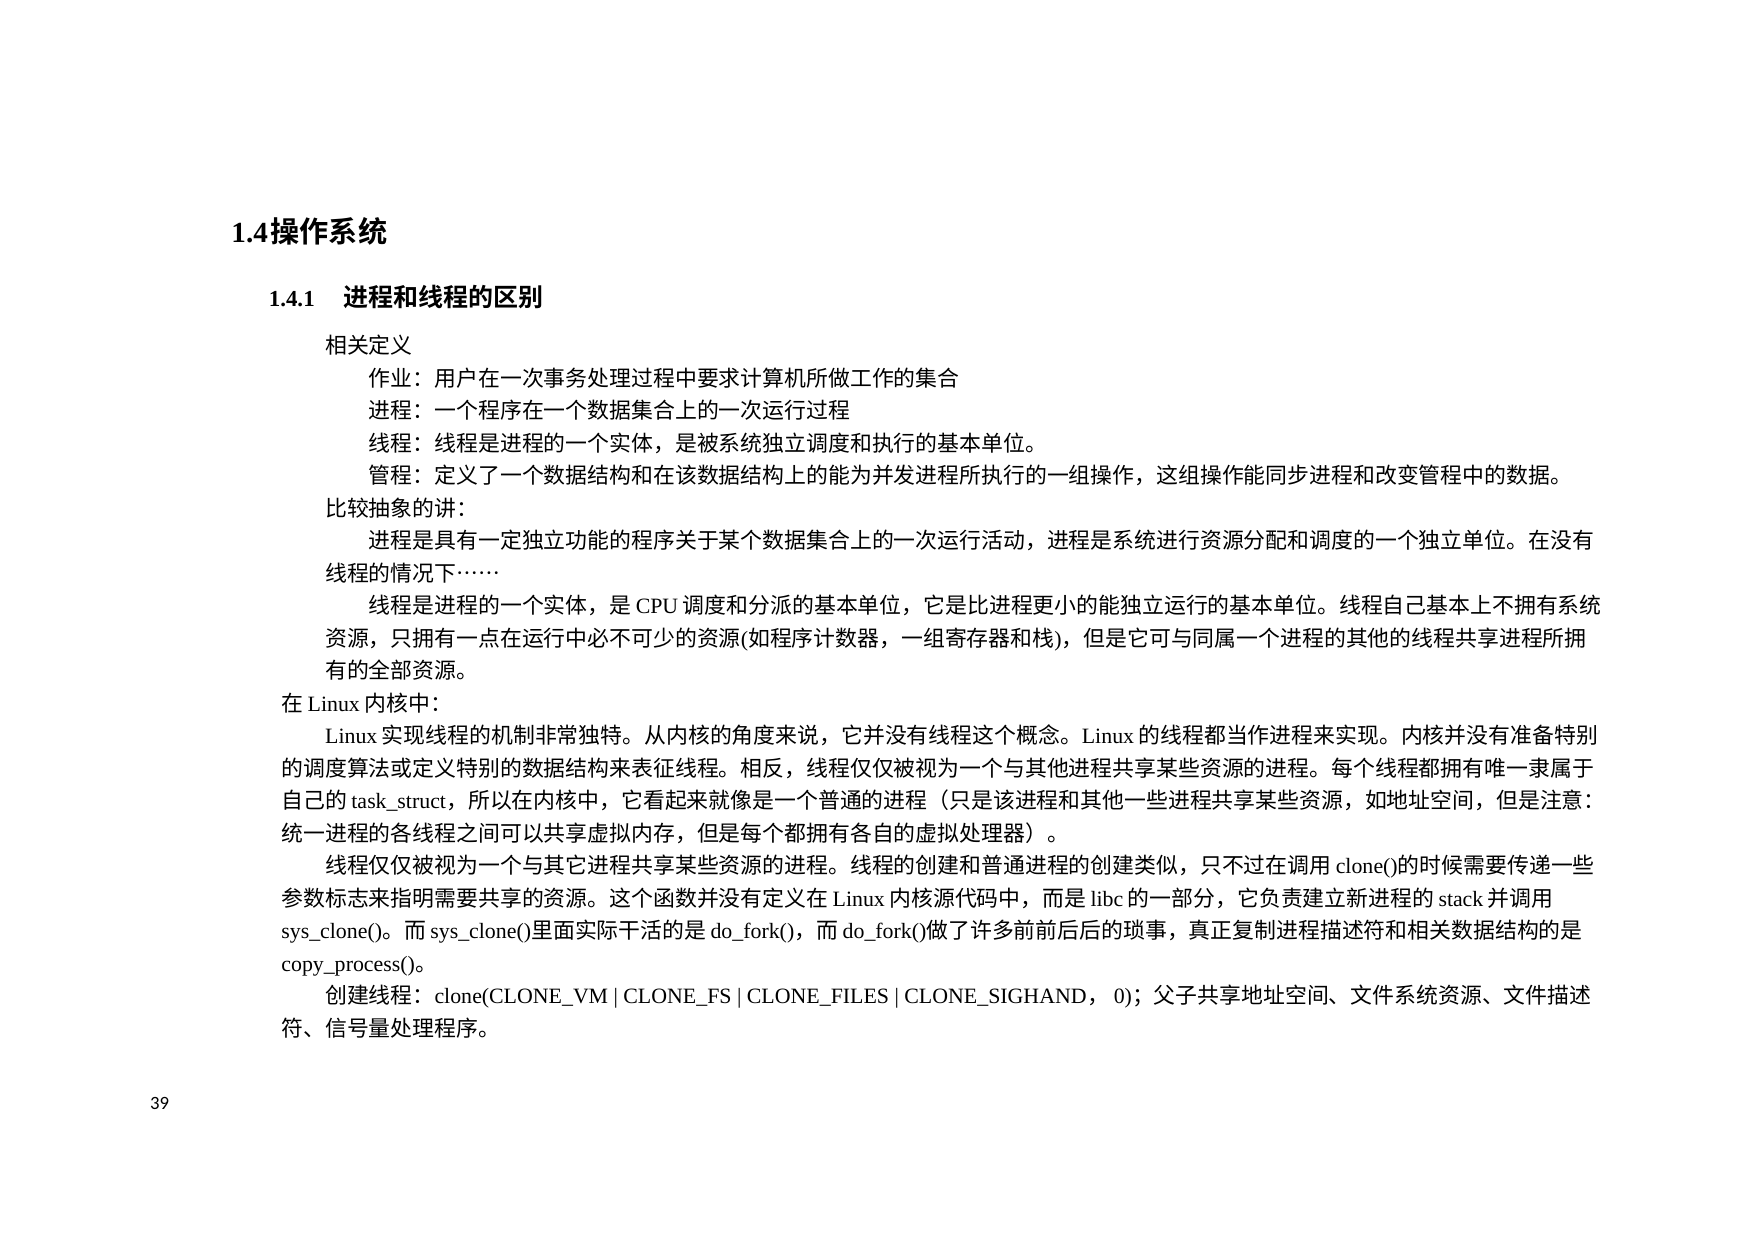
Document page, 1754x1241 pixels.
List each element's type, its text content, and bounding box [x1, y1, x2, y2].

text 线程：线程是进程的一个实体，是被系统独立调度和执行的基本单位。 [325, 425, 1604, 458]
text 创建线程：clone(CLONE_VM | CLONE_FS | CLONE_FILES | CLONE_SIGHAND， 0)；父子共享地址空间、文件系统资源、文件描述符、信号量处理程序。 [281, 978, 1604, 1043]
text Linux实现线程的机制非常独特。从内核的角度来说，它并没有线程这个概念。Linux的线程都当作进程来实现。内核并没有准备特别的调度算法或定义特别的数据结构来表征线程。相反，线程仅仅被视为一个与其他进程共享某些资源的进程。每个线程都拥有唯一隶属于自己的task_struct，所以在内核中，它看起来就像是一个普通的进程（只是该进程和其他一些进程共享某些资源，如地址空间，但是注意：统一进程的各线程之间可以共享虚拟内存，但是每个都拥有各自的虚拟处理器）。 [281, 718, 1604, 848]
text 进程是具有一定独立功能的程序关于某个数据集合上的一次运行活动，进程是系统进行资源分配和调度的一个独立单位。在没有线程的情况下…… [325, 523, 1604, 588]
text 线程仅仅被视为一个与其它进程共享某些资源的进程。线程的创建和普通进程的创建类似，只不过在调用clone()的时候需要传递一些参数标志来指明需要共享的资源。这个函数并没有定义在Linux内核源代码中，而是libc的一部分，它负责建立新进程的stack并调用sys_clone()。而sys_clone()里面实际干活的是do_fork()，而do_fork()做了许多前前后后的琐事，真正复制进程描述符和相关数据结构的是copy_process()。 [281, 848, 1604, 978]
text 作业：用户在一次事务处理过程中要求计算机所做工作的集合 [325, 360, 1604, 393]
text 线程是进程的一个实体，是CPU调度和分派的基本单位，它是比进程更小的能独立运行的基本单位。线程自己基本上不拥有系统资源，只拥有一点在运行中必不可少的资源(如程序计数器，一组寄存器和栈)，但是它可与同属一个进程的其他的线程共享进程所拥有的全部资源。 [325, 588, 1604, 685]
text 相关定义 [281, 328, 1604, 360]
text 在Linux内核中： [150, 685, 1604, 718]
list 操作系统 [231, 198, 1604, 263]
text 进程：一个程序在一个数据集合上的一次运行过程 [325, 393, 1604, 425]
text 比较抽象的讲： [281, 490, 1604, 523]
list 进程和线程的区别 [269, 263, 1604, 328]
text 管程：定义了一个数据结构和在该数据结构上的能为并发进程所执行的一组操作，这组操作能同步进程和改变管程中的数据。 [325, 458, 1604, 490]
